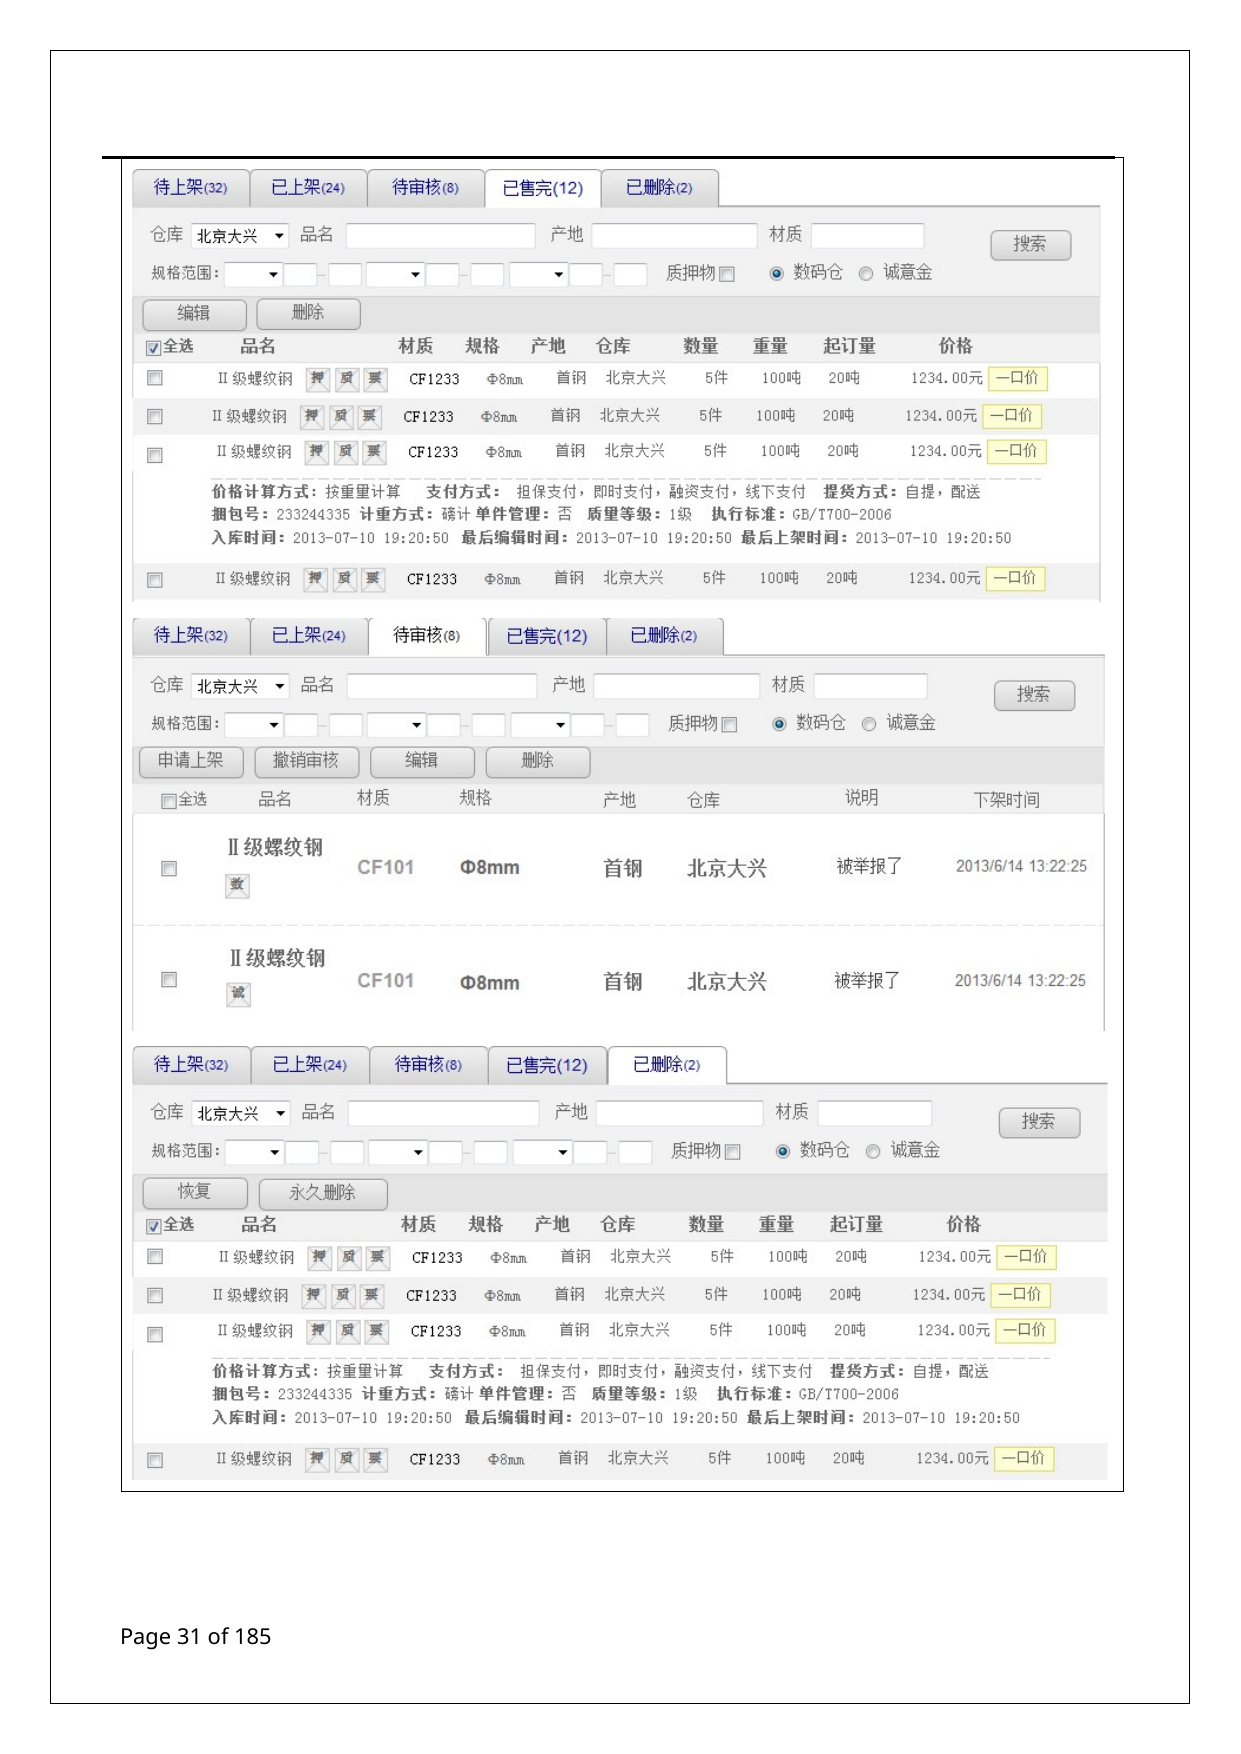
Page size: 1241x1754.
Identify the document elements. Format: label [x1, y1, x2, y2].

picture [132, 618, 1105, 1031]
picture [132, 1046, 1108, 1480]
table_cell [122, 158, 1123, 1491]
picture [132, 169, 1101, 602]
